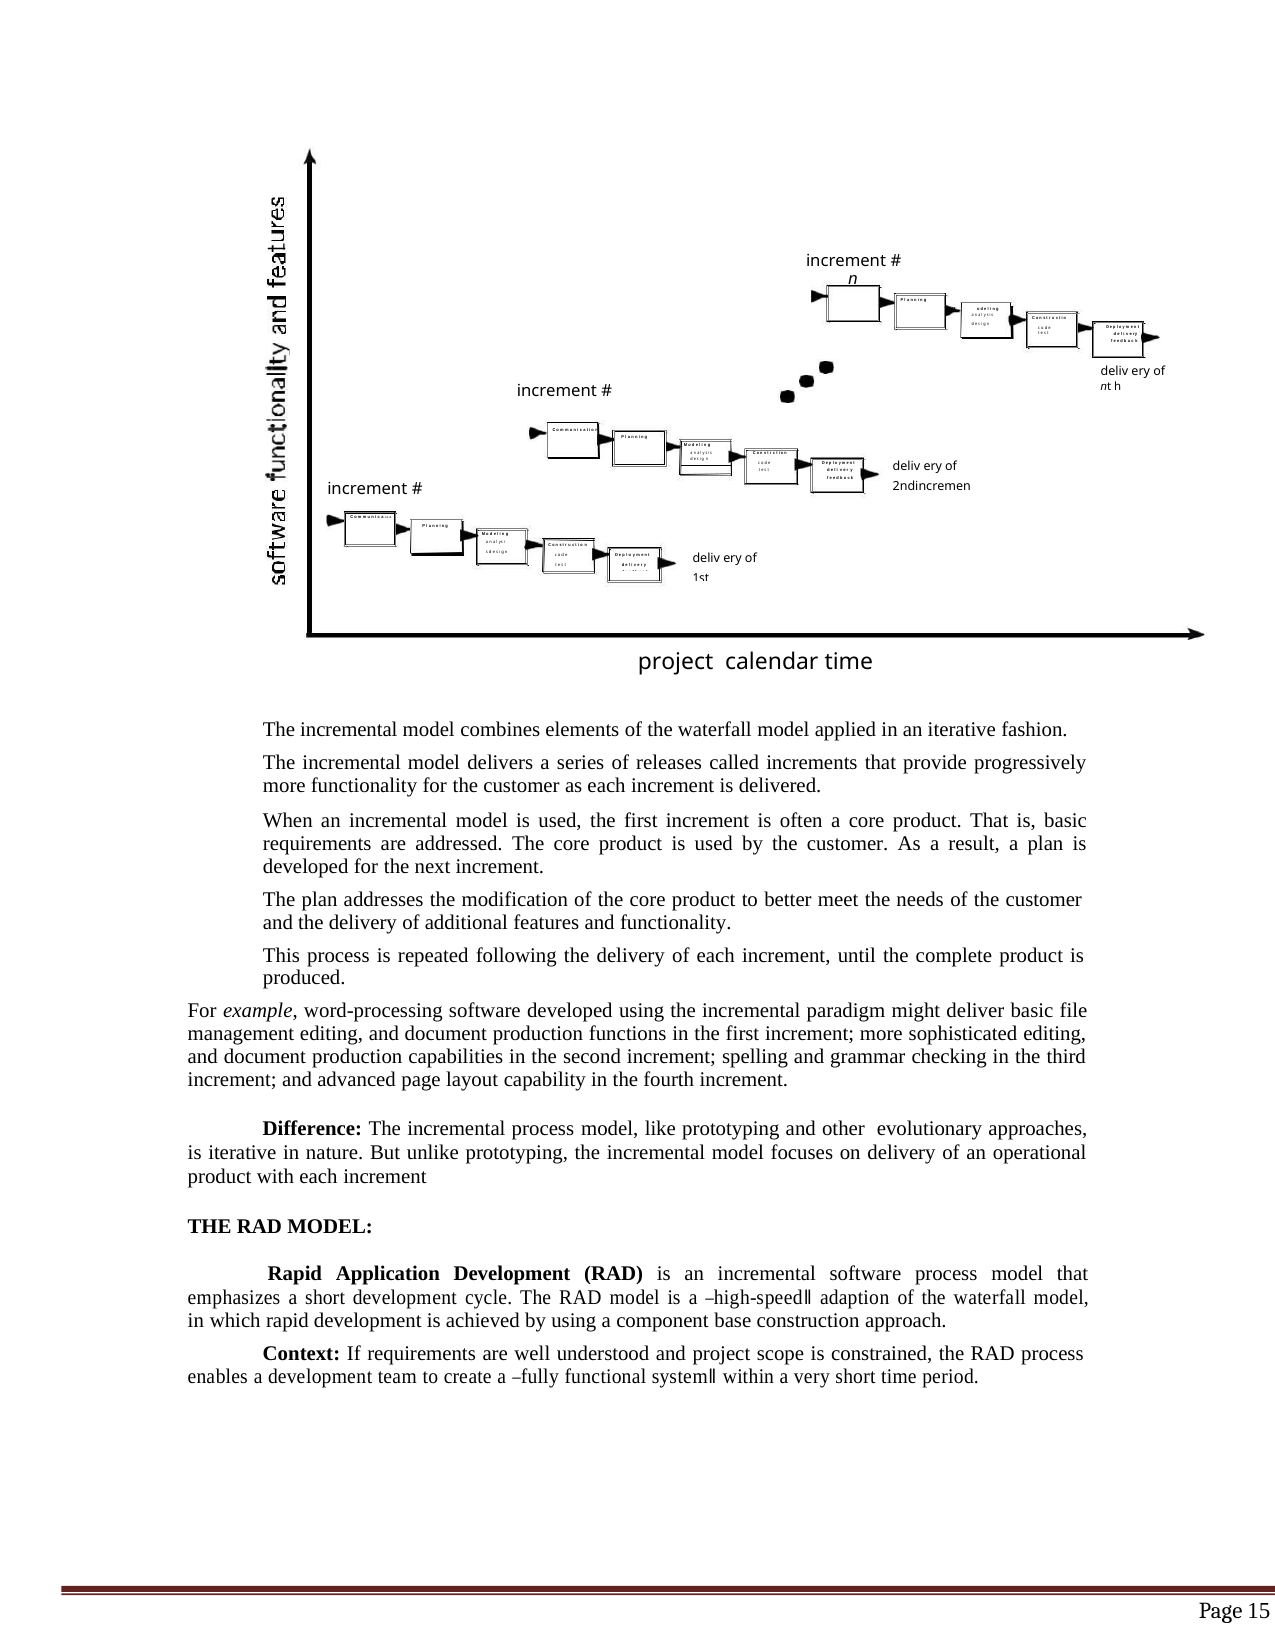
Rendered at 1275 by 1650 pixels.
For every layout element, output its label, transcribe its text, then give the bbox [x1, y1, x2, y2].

text Difference: The incremental process model, like prototyping and other evolutionary approaches, is iterative in nature. But unlike prototyping, the incremental model focuses on delivery of an operational product with each increment [187, 1117, 1087, 1188]
text The plan addresses the modification of the core product to better meet the needs of the customer and the delivery of additional features and functionality. [263, 888, 1084, 934]
text The incremental model combines elements of the waterfall model applied in an iterative fashion. [263, 717, 1275, 741]
text For example, word-processing software developed using the incremental paradigm might deliver basic file management editing, and document production functions in the first increment; more sophisticated editing, and document production capabilities in the second increment; spelling and grammar checking in the third increment; and advanced page layout capability in the fourth increment. [187, 999, 1088, 1091]
text Rapid Application Development (RAD) is an incremental software process model that emphasizes a short development cycle. The RAD model is a ―high-speed‖ adaption of the waterfall model, in which rapid development is achieved by using a component base construction approach. [187, 1262, 1088, 1332]
text Context: If requirements are well understood and project scope is constrained, the RAD process enables a development team to create a ―fully functional system‖ within a very short time period. [187, 1342, 1085, 1388]
picture [265, 147, 1205, 640]
subtitle project calendar time [250, 645, 1260, 676]
text This process is repeated following the delivery of each increment, until the complete product is produced. [263, 944, 1085, 989]
text When an incremental model is used, the first increment is often a core product. That is, basic requirements are addressed. The core product is used by the customer. As a result, a plan is developed for the next increment. [263, 809, 1088, 878]
text The incremental model delivers a series of releases called increments that provide progressively more functionality for the customer as each increment is delivered. [263, 752, 1088, 797]
subtitle THE RAD MODEL: [187, 1214, 1275, 1238]
